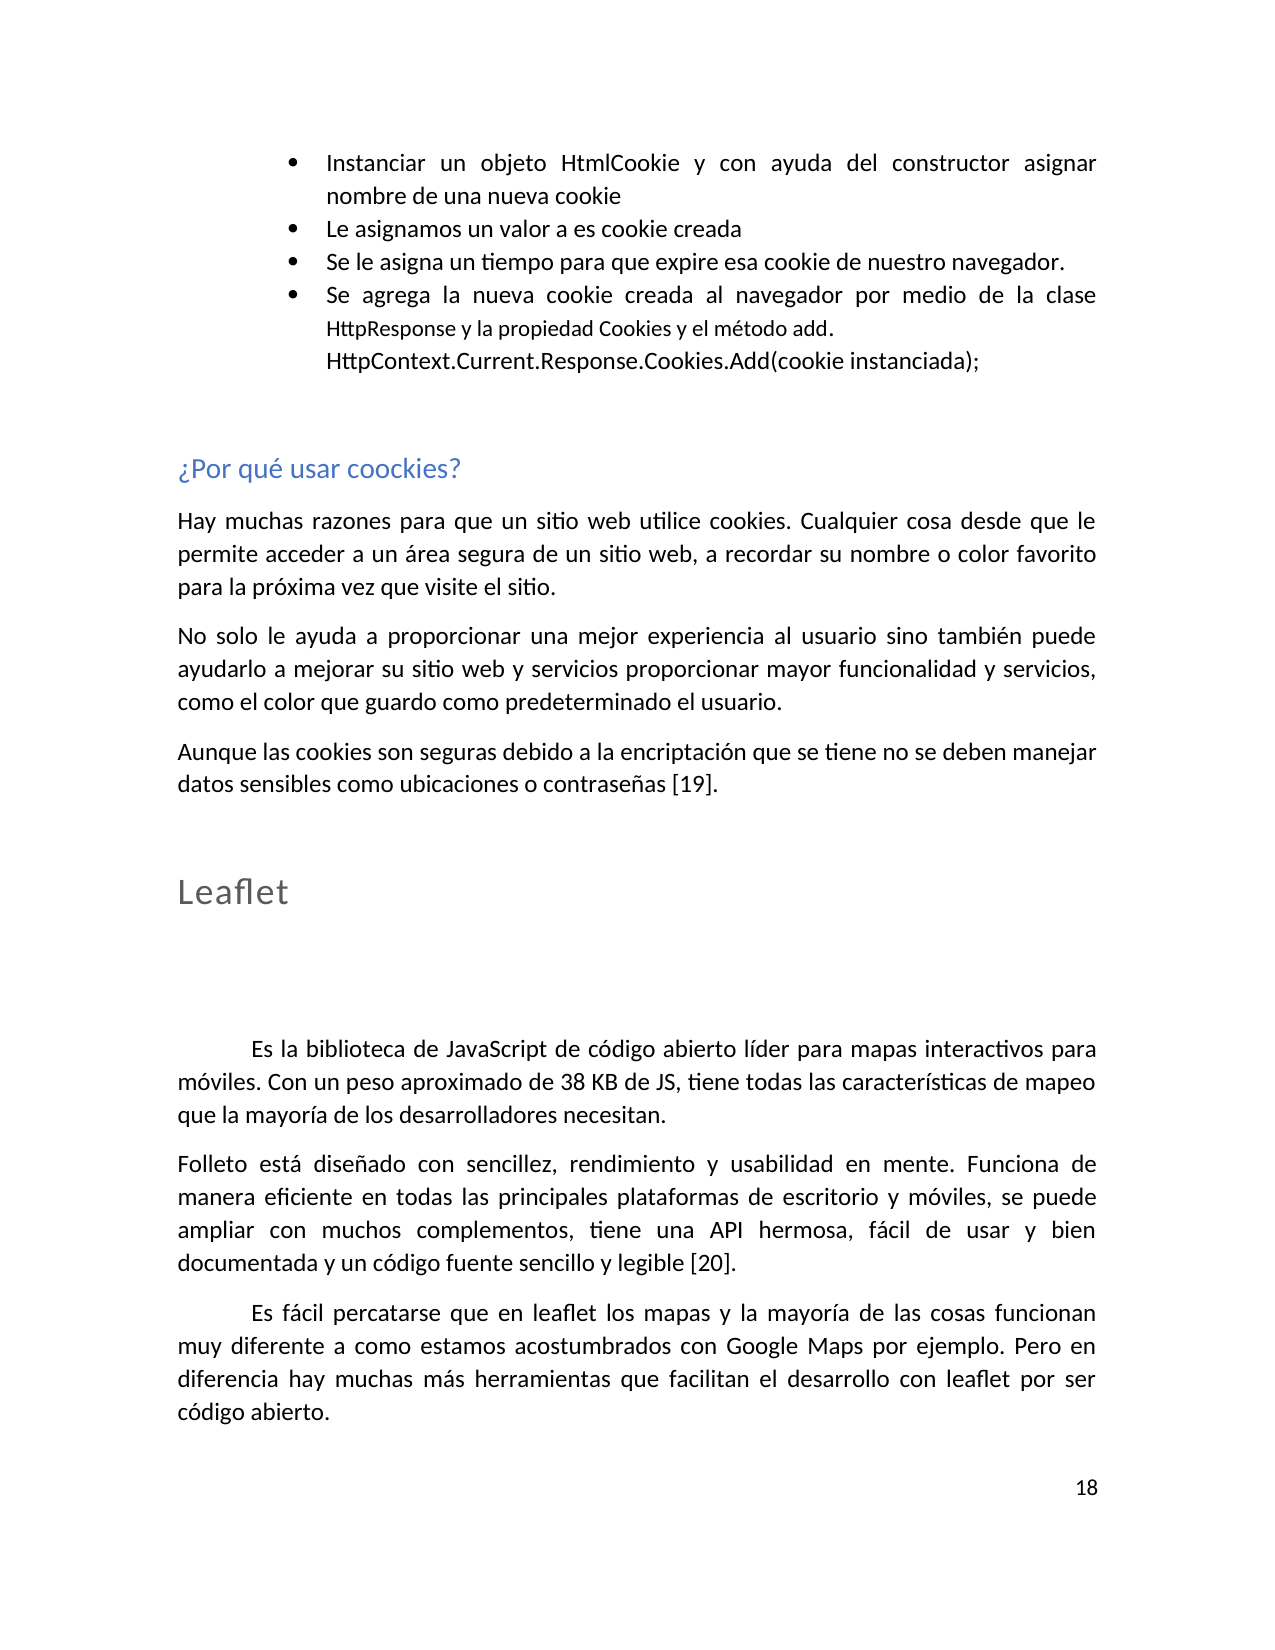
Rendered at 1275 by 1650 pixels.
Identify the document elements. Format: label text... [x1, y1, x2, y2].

list Le asignamos un valor a es cookie creada [288, 213, 1098, 244]
list Instanciar un objeto HtmlCookie y con ayuda del constructor asignar nombre de una nueva cookie [288, 148, 1098, 211]
text Aunque las cookies son seguras debido a la encriptación que se tiene no se deben manejar datos sensibles como ubicaciones o contraseñas [19]. [177, 736, 1098, 799]
text Es la biblioteca de JavaScript de código abierto líder para mapas interactivos para móviles. Con un peso aproximado de 38 KB de JS, tiene todas las características de mapeo que la mayoría de los desarrolladores necesitan. [177, 1033, 1098, 1129]
list Se le asigna un tiempo para que expire esa cookie de nuestro navegador. [288, 246, 1098, 277]
list HttpContext.Current.Response.Cookies.Add(cookie instanciada); [326, 345, 1098, 376]
text Hay muchas razones para que un sitio web utilice cookies. Cualquier cosa desde que le permite acceder a un área segura de un sitio web, a recordar su nombre o color favorito para la próxima vez que visite el sitio. [177, 505, 1098, 601]
subtitle Leaflet [177, 868, 1098, 914]
text No solo le ayuda a proporcionar una mejor experiencia al usuario sino también puede ayudarlo a mejorar su sitio web y servicios proporcionar mayor funcionalidad y servicios, como el color que guardo como predeterminado el usuario. [177, 620, 1098, 717]
text Es fácil percatarse que en leaflet los mapas y la mayoría de las cosas funcionan muy diferente a como estamos acostumbrados con Google Maps por ejemplo. Pero en diferencia hay muchas más herramientas que facilitan el desarrollo con leaflet por ser código abierto. [177, 1297, 1098, 1426]
text ¿Por qué usar coockies? [177, 450, 1098, 485]
list Se agrega la nueva cookie creada al navegador por medio de la clase HttpResponse y la propiedad Cookies y el método add. [288, 279, 1098, 343]
text Folleto está diseñado con sencillez, rendimiento y usabilidad en mente. Funciona de manera eficiente en todas las principales plataformas de escritorio y móviles, se puede ampliar con muchos complementos, tiene una API hermosa, fácil de usar y bien documentada y un código fuente sencillo y legible [20]. [177, 1148, 1098, 1278]
